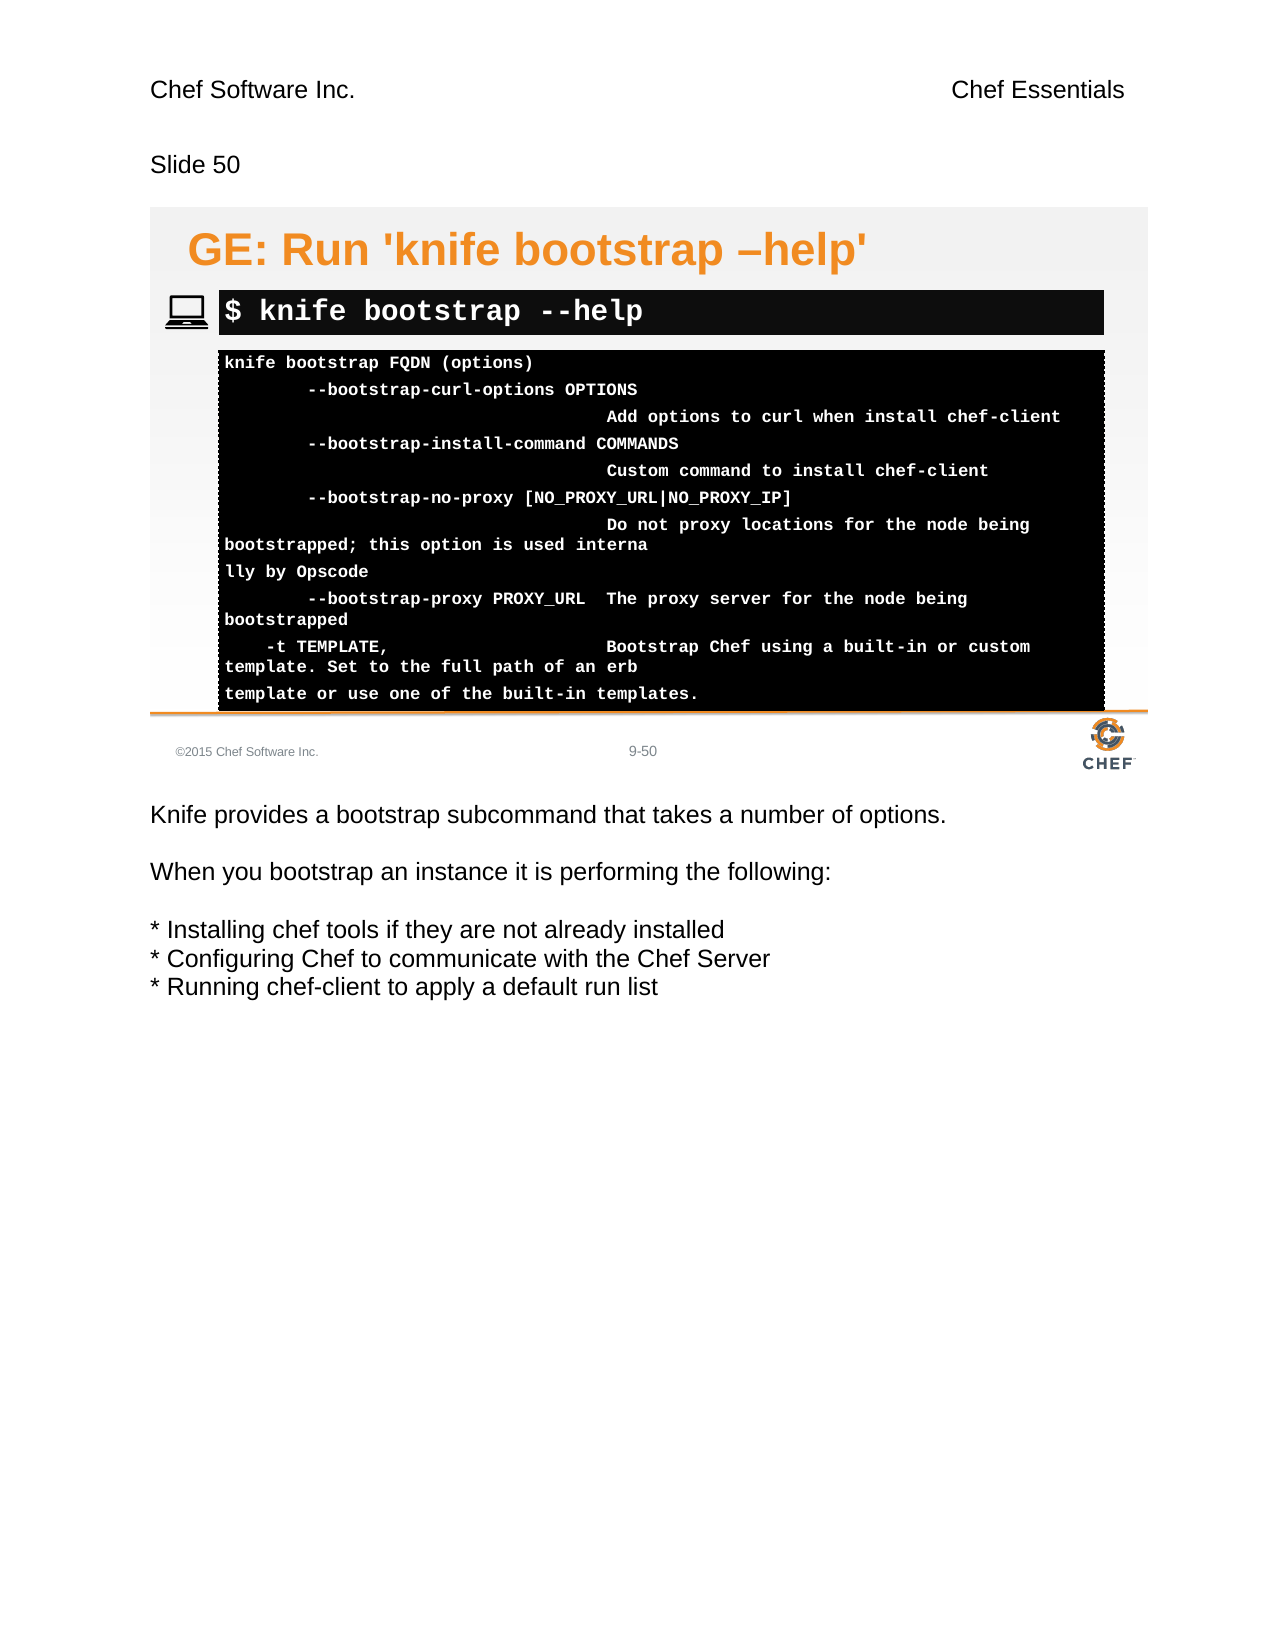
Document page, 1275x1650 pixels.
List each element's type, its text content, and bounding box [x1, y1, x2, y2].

text * Configuring Chef to communicate with the Chef Server [150, 943, 1125, 972]
text * Running chef-client to apply a default run list [150, 972, 1125, 1001]
text * Installing chef tools if they are not already installed [150, 915, 1125, 943]
text Slide 50 [150, 150, 1125, 179]
text When you bootstrap an instance it is performing the following: [150, 857, 1125, 886]
text Knife provides a bootstrap subcommand that takes a number of options. [150, 800, 1125, 828]
